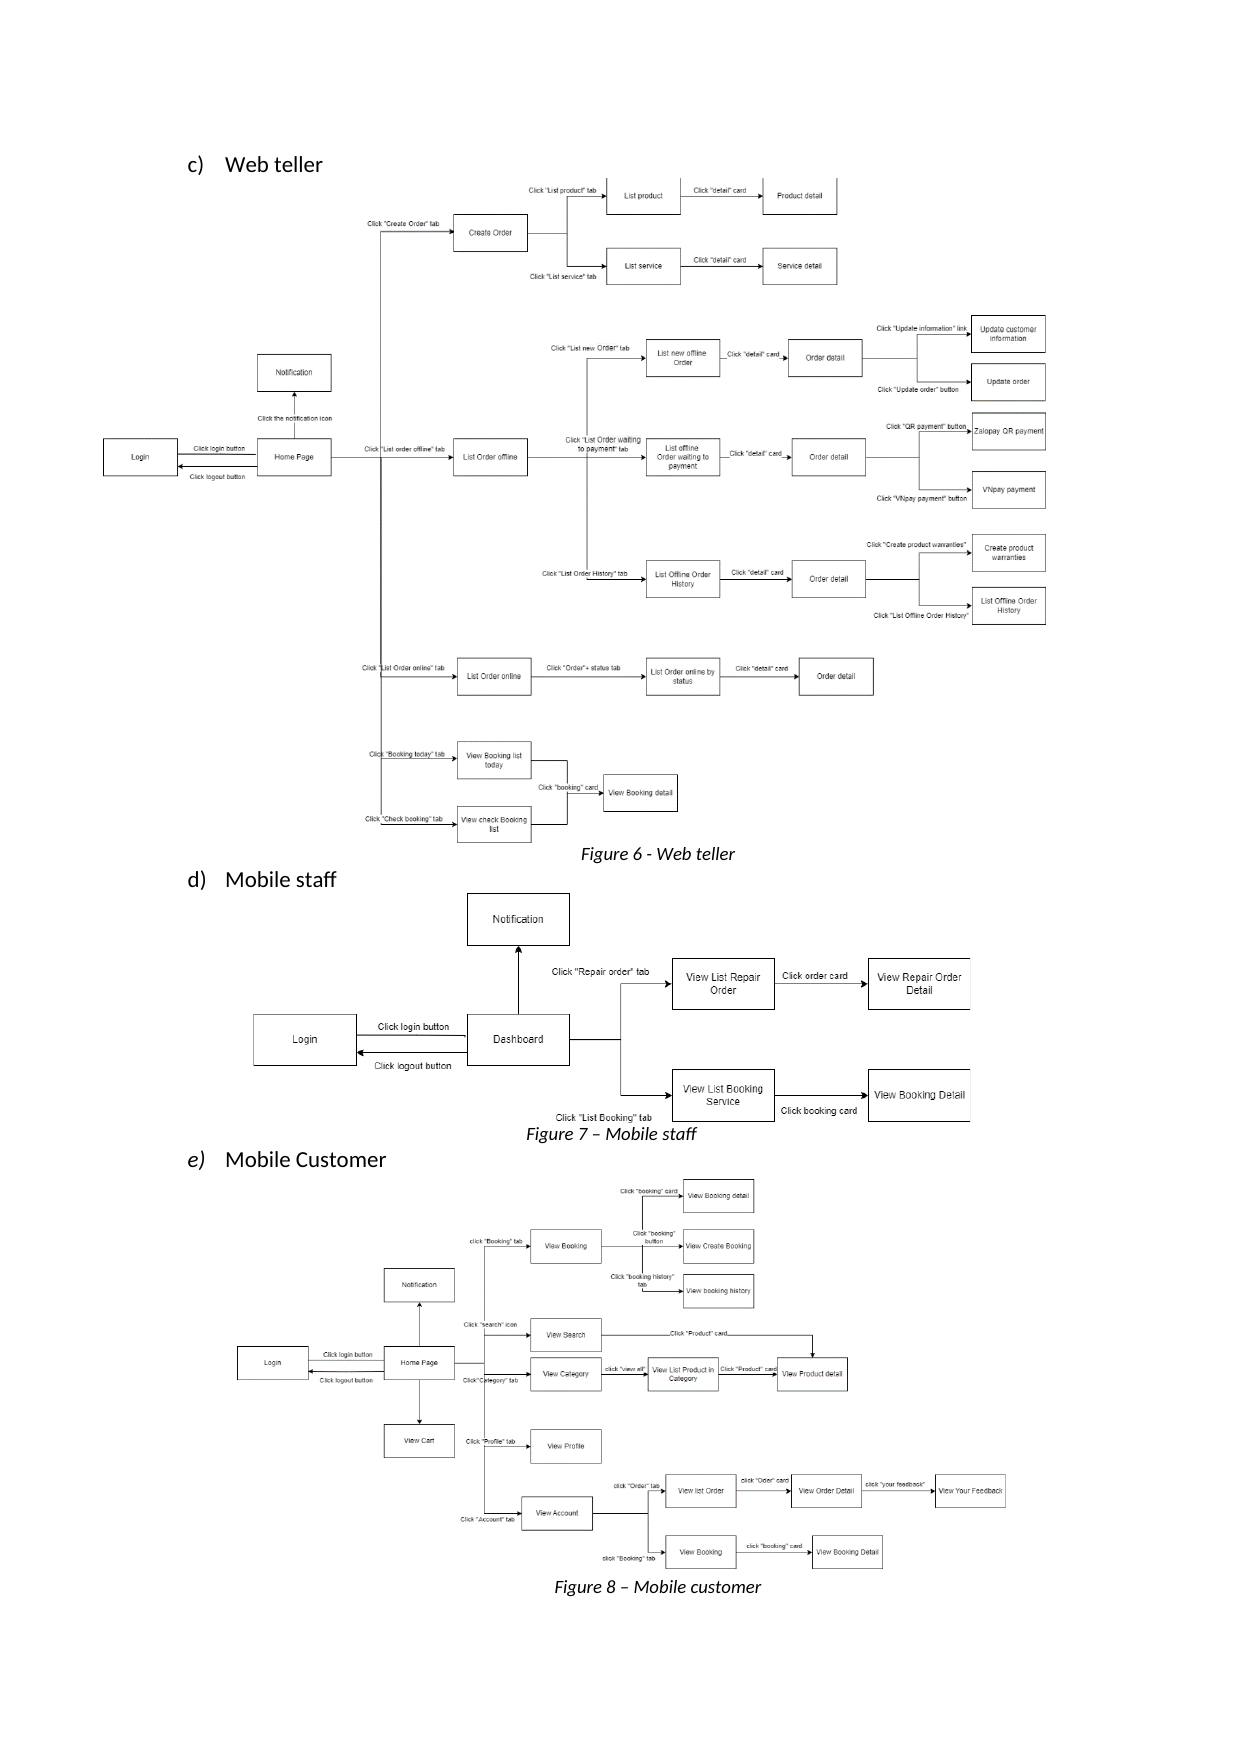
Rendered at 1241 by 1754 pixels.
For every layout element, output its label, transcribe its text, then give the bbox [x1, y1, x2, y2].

picture [253, 893, 971, 1123]
list Figure 8 – Mobile customer [225, 1575, 1093, 1598]
list Figure 6 - Web teller [225, 843, 1093, 866]
picture [103, 178, 1046, 843]
list Mobile staff [187, 866, 1093, 893]
picture [237, 1179, 1006, 1569]
list Figure 7 – Mobile staff [131, 1122, 1093, 1145]
list Web teller [187, 150, 1093, 178]
list Mobile Customer [187, 1145, 1093, 1173]
